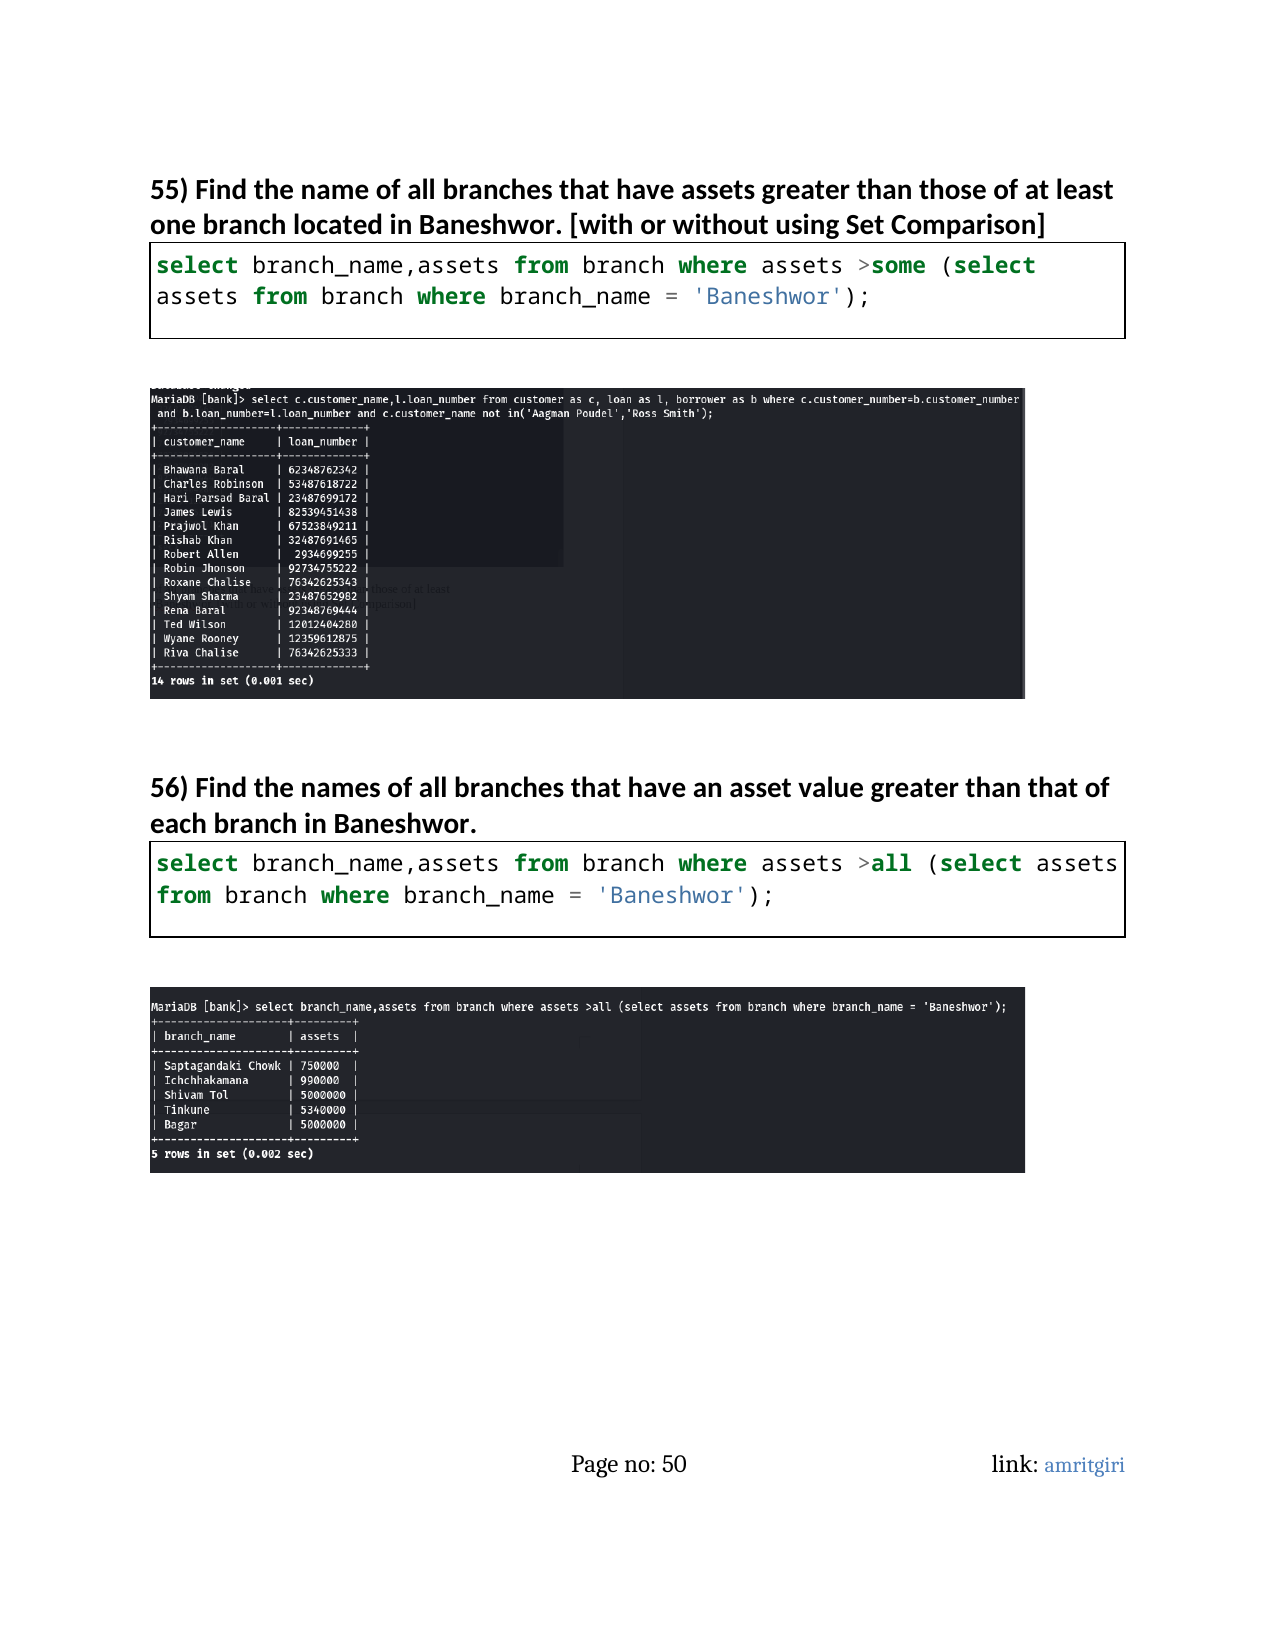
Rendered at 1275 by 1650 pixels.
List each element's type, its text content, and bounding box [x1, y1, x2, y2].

picture [150, 987, 1025, 1173]
subtitle 56) Find the names of all branches that have an asset value greater than that of each branch in Baneshwor. [150, 769, 1125, 841]
table_header select branch_name,assets from branch where assets >some (select assets from branch where branch_name = 'Baneshwor'); [151, 243, 1124, 338]
picture [150, 388, 1025, 699]
table_header select branch_name,assets from branch where assets >all (select assets from branch where branch_name = 'Baneshwor'); [151, 842, 1124, 936]
subtitle 55) Find the name of all branches that have assets greater than those of at least one branch located in Baneshwor. [with or without using Set Comparison] [150, 171, 1125, 242]
